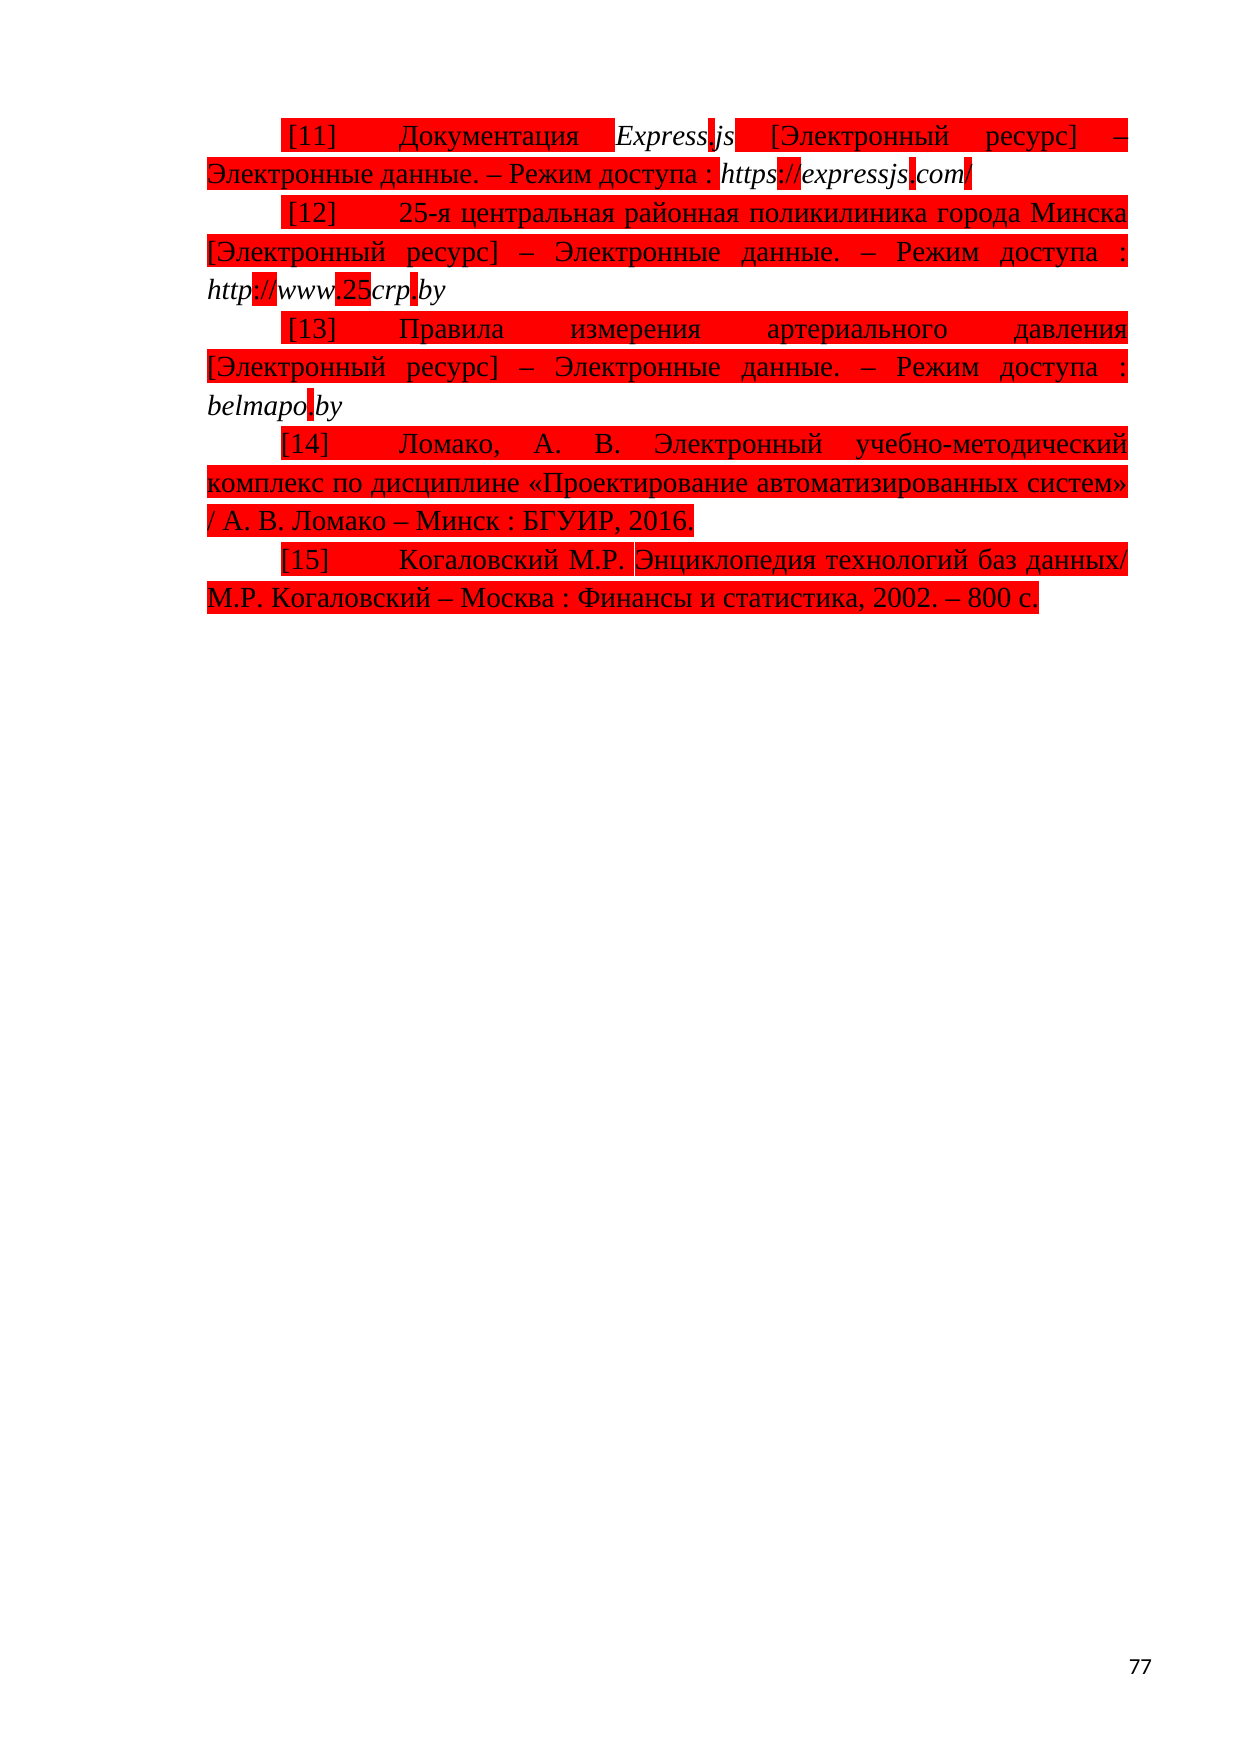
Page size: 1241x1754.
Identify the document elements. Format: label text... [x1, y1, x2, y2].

text [13] Правила измерения артериального давления [Электронный ресурс] – Электронные данные. – Режим доступа : belmapo.by [207, 311, 1128, 349]
text [14] Ломако, А. В. Электронный учебно-методический комплекс по дисциплине «Проектирование автоматизированных систем» / А. В. Ломако – Минск : БГУИР, 2016. [207, 498, 1128, 537]
text [11] Документация Express.js [Электронный ресурс] – Электронные данные. – Режим доступа : https://expressjs.com/ [207, 118, 1128, 190]
text [12] 25-я центральная районная поликилиника города Минска [Электронный ресурс] – Электронные данные. – Режим доступа : http://www.25crp.by [207, 267, 1128, 306]
text [12] 25-я центральная районная поликилиника города Минска [Электронный ресурс] – Электронные данные. – Режим доступа : http://www.25crp.by [207, 195, 1128, 234]
text [15] Когаловский М.Р. Энциклопедия технологий баз данных/ М.Р. Когаловский – Москва : Финансы и статистика, 2002. – 800 с. [207, 542, 1128, 614]
text [13] Правила измерения артериального давления [Электронный ресурс] – Электронные данные. – Режим доступа : belmapo.by [207, 383, 1128, 421]
text [14] Ломако, А. В. Электронный учебно-методический комплекс по дисциплине «Проектирование автоматизированных систем» / А. В. Ломако – Минск : БГУИР, 2016. [207, 426, 1128, 465]
